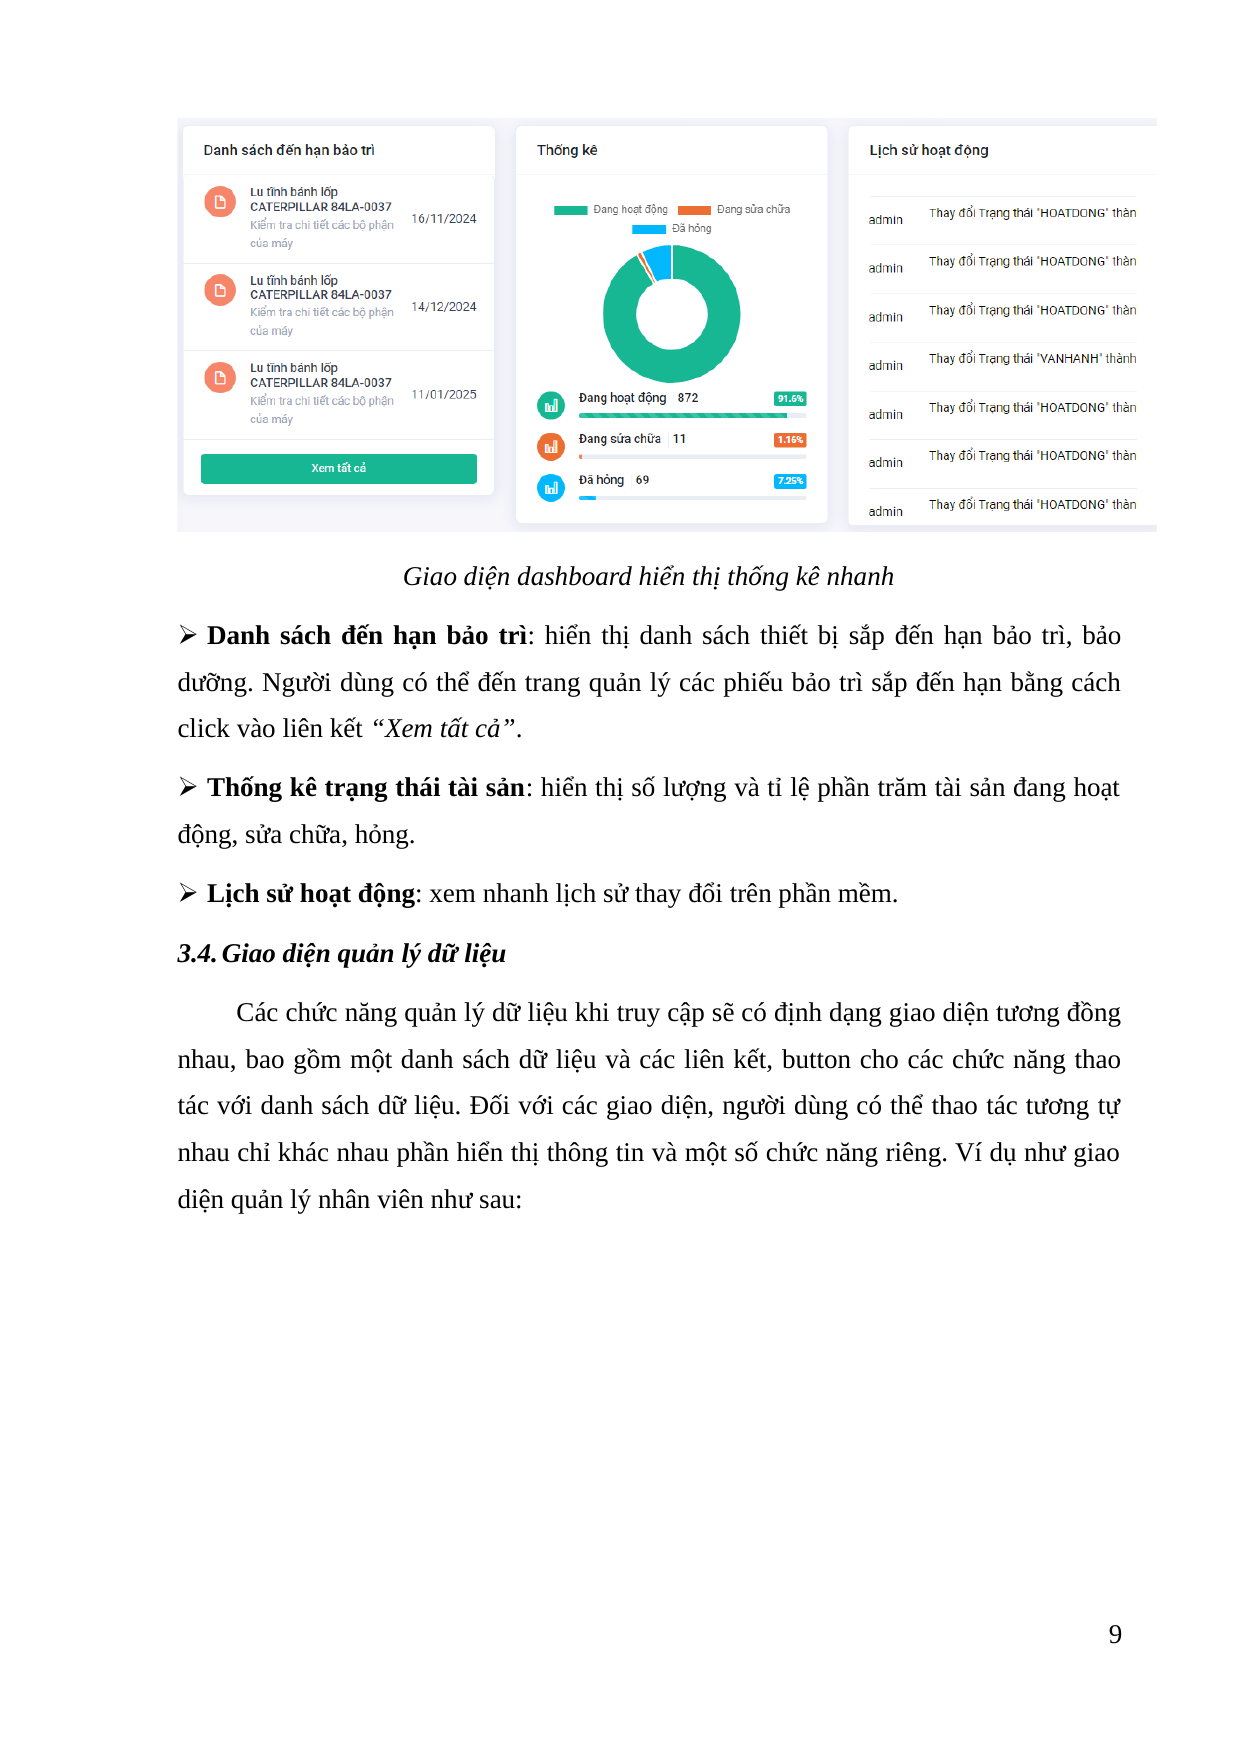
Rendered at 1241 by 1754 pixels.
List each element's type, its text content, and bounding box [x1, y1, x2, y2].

list Danh sách đến hạn bảo trì: hiển thị danh sách thiết bị sắp đến hạn bảo trì, bảo dưỡng. Người dùng có thể đến trang quản lý các phiếu bảo trì sắp đến hạn bằng cách click vào liên kết “Xem tất cả”. [177, 619, 1122, 743]
picture [177, 118, 1157, 532]
list Lịch sử hoạt động: xem nhanh lịch sử thay đổi trên phần mềm. [177, 877, 1122, 909]
text Giao diện dashboard hiển thị thống kê nhanh [177, 560, 1122, 591]
list Giao diện quản lý dữ liệu [177, 937, 1122, 968]
list Thống kê trạng thái tài sản: hiển thị số lượng và tỉ lệ phần trăm tài sản đang hoạt động, sửa chữa, hỏng. [177, 772, 1122, 849]
text Các chức năng quản lý dữ liệu khi truy cập sẽ có định dạng giao diện tương đồng nhau, bao gồm một danh sách dữ liệu và các liên kết, button cho các chức năng thao tác với danh sách dữ liệu. Đối với các giao diện, người dùng có thể thao tác tương tự nhau chỉ khác nhau phần hiển thị thông tin và một số chức năng riêng. Ví dụ như giao diện quản lý nhân viên như sau: [177, 996, 1122, 1214]
